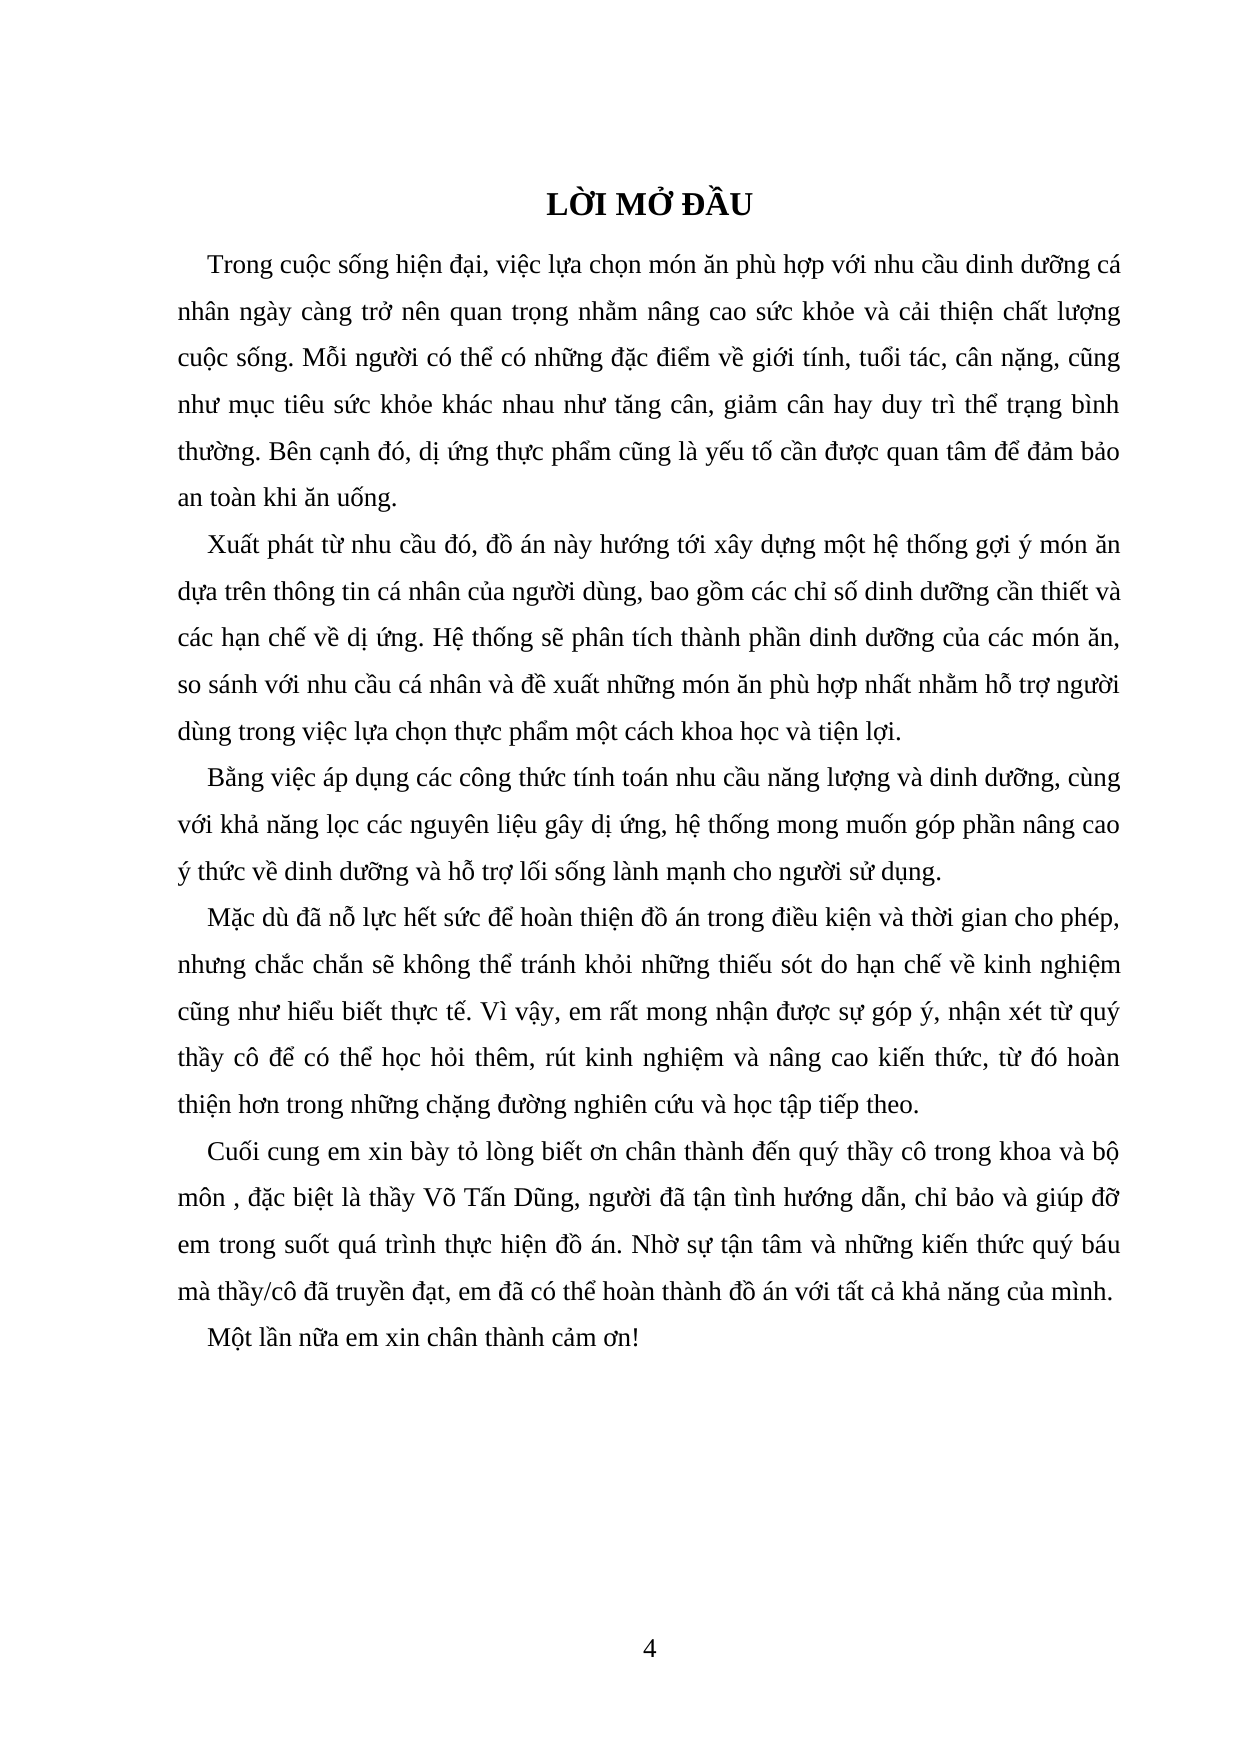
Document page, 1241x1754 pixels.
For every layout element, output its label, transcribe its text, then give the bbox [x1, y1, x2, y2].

text Xuất phát từ nhu cầu đó, đồ án này hướng tới xây dựng một hệ thống gợi ý món ăn dựa trên thông tin cá nhân của người dùng, bao gồm các chỉ số dinh dưỡng cần thiết và các hạn chế về dị ứng. Hệ thống sẽ phân tích thành phần dinh dưỡng của các món ăn, so sánh với nhu cầu cá nhân và đề xuất những món ăn phù hợp nhất nhằm hỗ trợ người dùng trong việc lựa chọn thực phẩm một cách khoa học và tiện lợi. [177, 528, 1122, 746]
text Trong cuộc sống hiện đại, việc lựa chọn món ăn phù hợp với nhu cầu dinh dưỡng cá nhân ngày càng trở nên quan trọng nhằm nâng cao sức khỏe và cải thiện chất lượng cuộc sống. Mỗi người có thể có những đặc điểm về giới tính, tuổi tác, cân nặng, cũng như mục tiêu sức khỏe khác nhau như tăng cân, giảm cân hay duy trì thể trạng bình thường. Bên cạnh đó, dị ứng thực phẩm cũng là yếu tố cần được quan tâm để đảm bảo an toàn khi ăn uống. [177, 248, 1122, 513]
text Mặc dù đã nỗ lực hết sức để hoàn thiện đồ án trong điều kiện và thời gian cho phép, nhưng chắc chắn sẽ không thể tránh khỏi những thiếu sót do hạn chế về kinh nghiệm cũng như hiểu biết thực tế. Vì vậy, em rất mong nhận được sự góp ý, nhận xét từ quý thầy cô để có thể học hỏi thêm, rút kinh nghiệm và nâng cao kiến thức, từ đó hoàn thiện hơn trong những chặng đường nghiên cứu và học tập tiếp theo. [177, 902, 1122, 1119]
text Bằng việc áp dụng các công thức tính toán nhu cầu năng lượng và dinh dưỡng, cùng với khả năng lọc các nguyên liệu gây dị ứng, hệ thống mong muốn góp phần nâng cao ý thức về dinh dưỡng và hỗ trợ lối sống lành mạnh cho người sử dụng. [177, 762, 1122, 886]
title LỜI MỞ ĐẦU [177, 184, 1122, 223]
text Cuối cung em xin bày tỏ lòng biết ơn chân thành đến quý thầy cô trong khoa và bộ môn , đặc biệt là thầy Võ Tấn Dũng, người đã tận tình hướng dẫn, chỉ bảo và giúp đỡ em trong suốt quá trình thực hiện đồ án. Nhờ sự tận tâm và những kiến thức quý báu mà thầy/cô đã truyền đạt, em đã có thể hoàn thành đồ án với tất cả khả năng của mình. [177, 1135, 1122, 1306]
text Một lần nữa em xin chân thành cảm ơn! [177, 1322, 1122, 1353]
